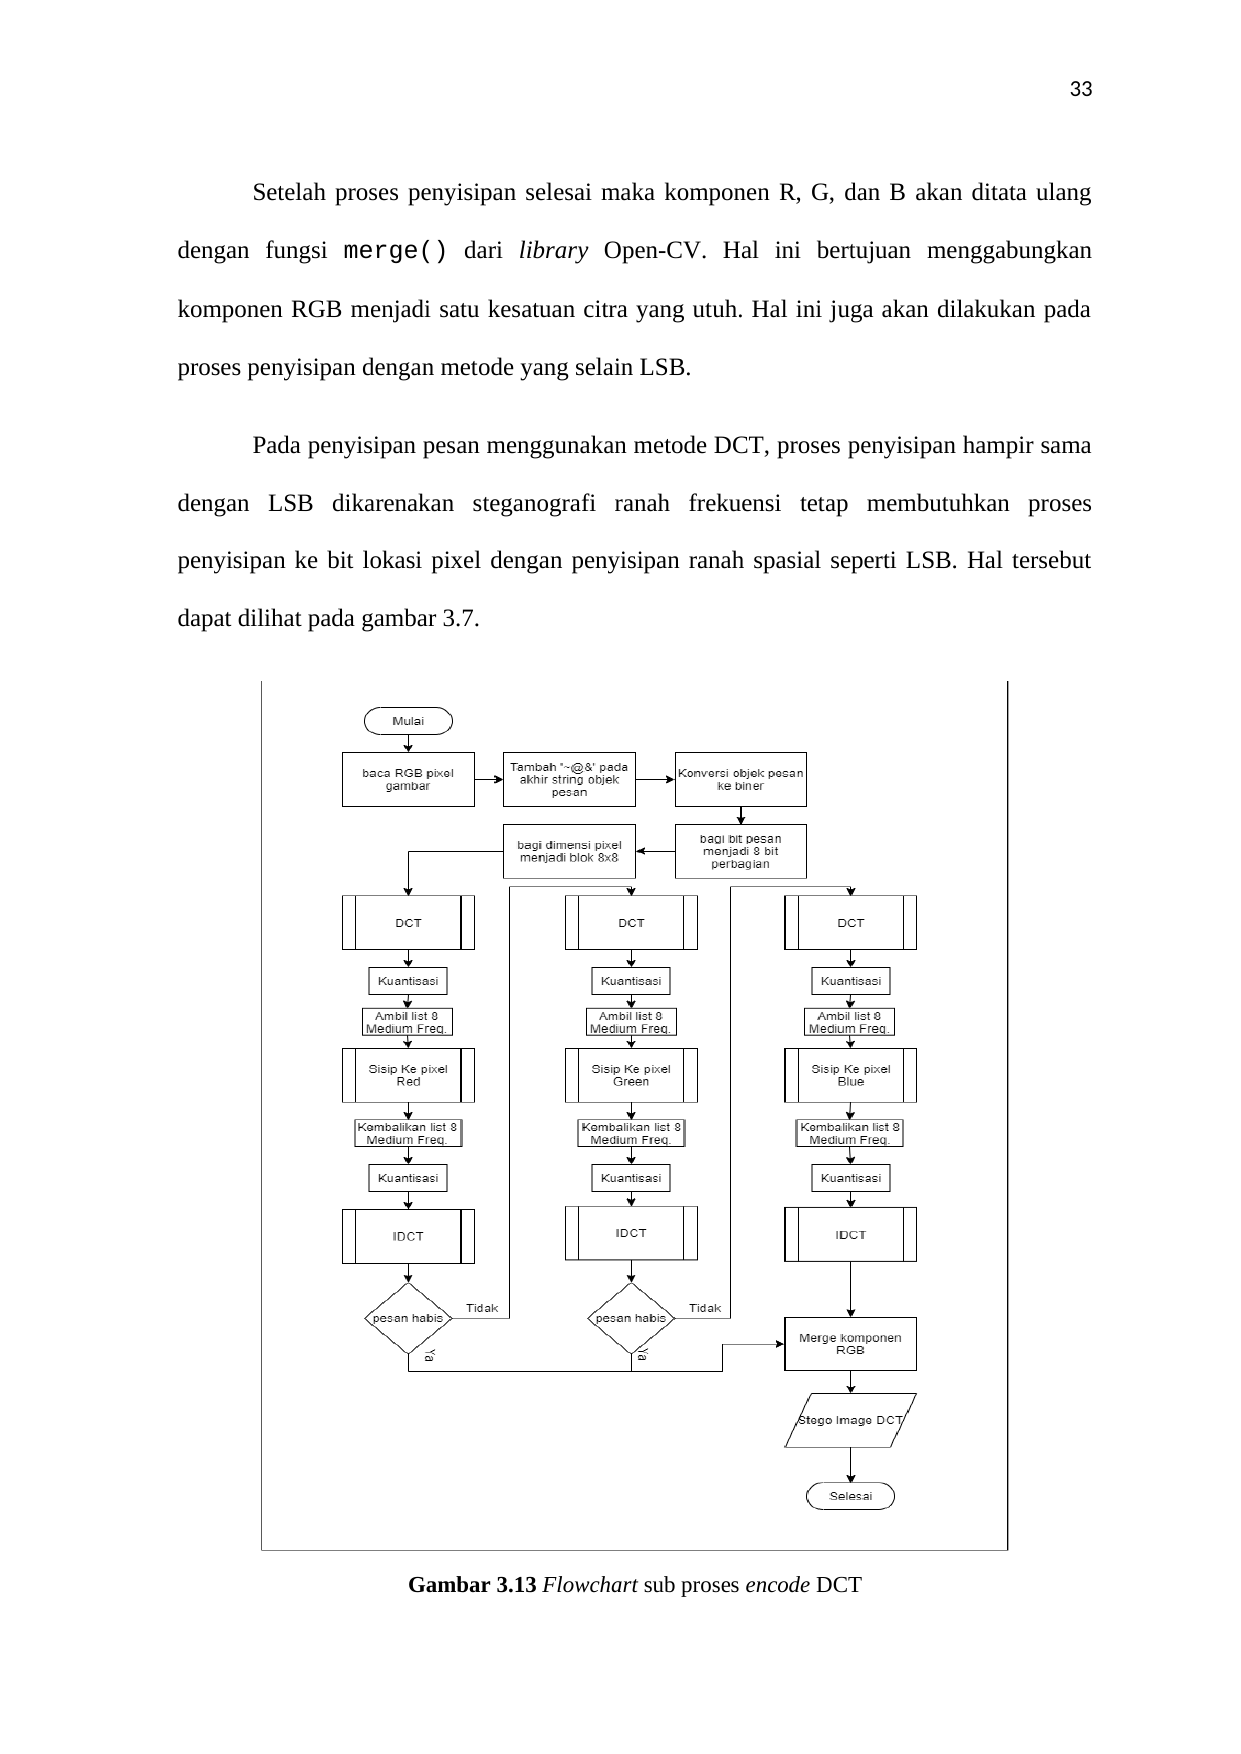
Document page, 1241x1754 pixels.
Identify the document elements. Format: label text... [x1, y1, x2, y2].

text Pada penyisipan pesan menggunakan metode DCT, proses penyisipan hampir sama dengan LSB dikarenakan steganografi ranah frekuensi tetap membutuhkan proses penyisipan ke bit lokasi pixel dengan penyisipan ranah spasial seperti LSB. Hal tersebut dapat dilihat pada gambar 3.7. [177, 430, 1092, 631]
text Gambar 3.7 Flowchart sub proses encode DCT [177, 1571, 1092, 1598]
picture [261, 681, 1009, 1551]
text Setelah proses penyisipan selesai maka komponen R, G, dan B akan ditata ulang dengan fungsi merge() dari library Open-CV. Hal ini bertujuan menggabungkan komponen RGB menjadi satu kesatuan citra yang utuh. Hal ini juga akan dilakukan pada proses penyisipan dengan metode yang selain LSB. [177, 177, 1092, 381]
